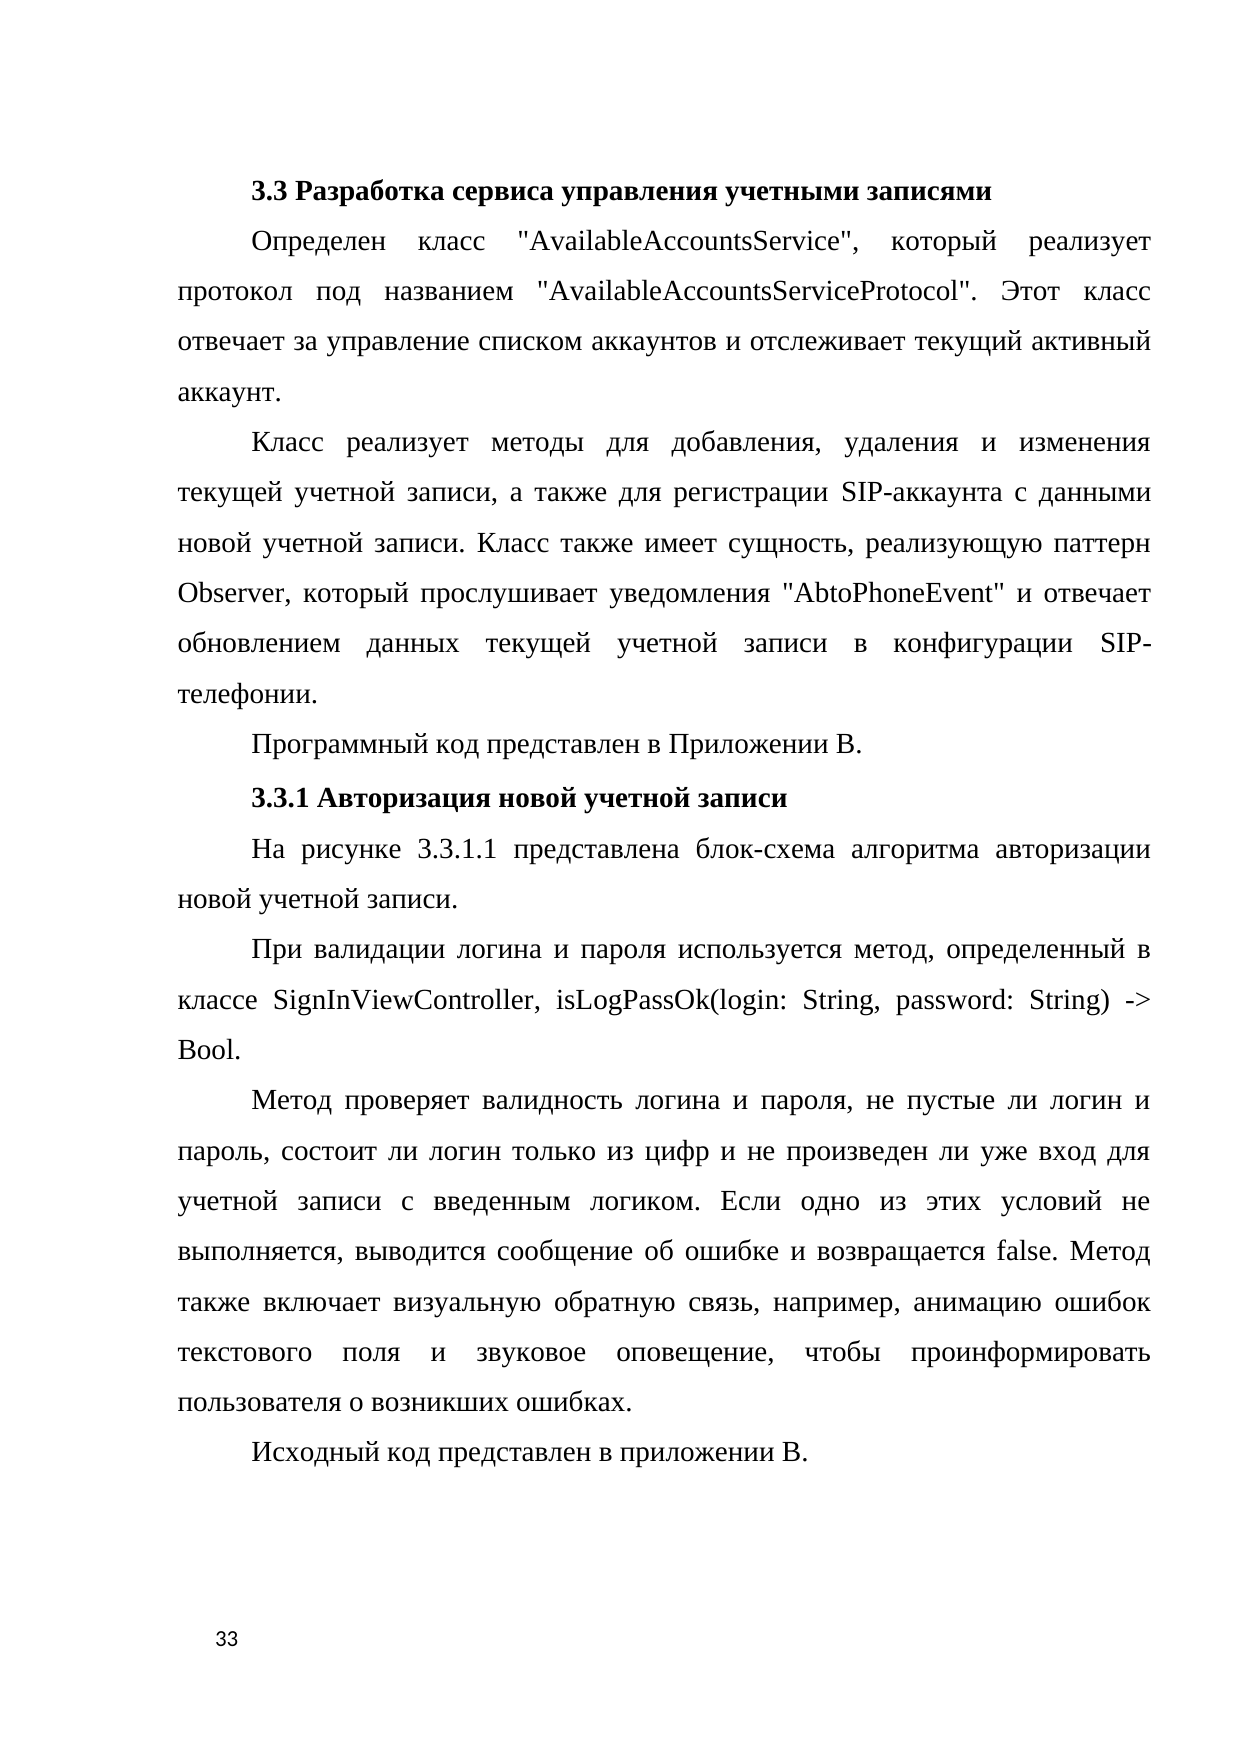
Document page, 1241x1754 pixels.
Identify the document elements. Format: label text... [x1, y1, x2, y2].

text На рисунке 3.3.1.1 представлена блок-схема алгоритма авторизации новой учетной записи. [177, 831, 1152, 915]
text Класс реализует методы для добавления, удаления и изменения текущей учетной записи, а также для регистрации SIP-аккаунта с данными новой учетной записи. Класс также имеет сущность, реализующую паттерн Observer, который прослушивает уведомления "AbtoPhoneEvent" и отвечает обновлением данных текущей учетной записи в конфигурации SIP-телефонии. [177, 424, 1152, 709]
text При валидации логина и пароля используется метод, определенный в классе SignInViewController, isLogPassOk(login: String, password: String) -> Bool. [177, 931, 1152, 1066]
subtitle 3.3 Разработка сервиса управления учетными записями [177, 173, 1152, 206]
text Исходный код представлен в приложении В. [177, 1434, 1152, 1468]
subtitle 3.3.1 Авторизация новой учетной записи [177, 781, 1152, 814]
text Метод проверяет валидность логина и пароля, не пустые ли логин и пароль, состоит ли логин только из цифр и не произведен ли уже вход для учетной записи с введенным логиком. Если одно из этих условий не выполняется, выводится сообщение об ошибке и возвращается false. Метод также включает визуальную обратную связь, например, анимацию ошибок текстового поля и звуковое оповещение, чтобы проинформировать пользователя о возникших ошибках. [177, 1082, 1152, 1418]
text Программный код представлен в Приложении В. [177, 726, 1152, 759]
text Определен класс "AvailableAccountsService", который реализует протокол под названием "AvailableAccountsServiceProtocol". Этот класс отвечает за управление списком аккаунтов и отслеживает текущий активный аккаунт. [177, 223, 1152, 407]
